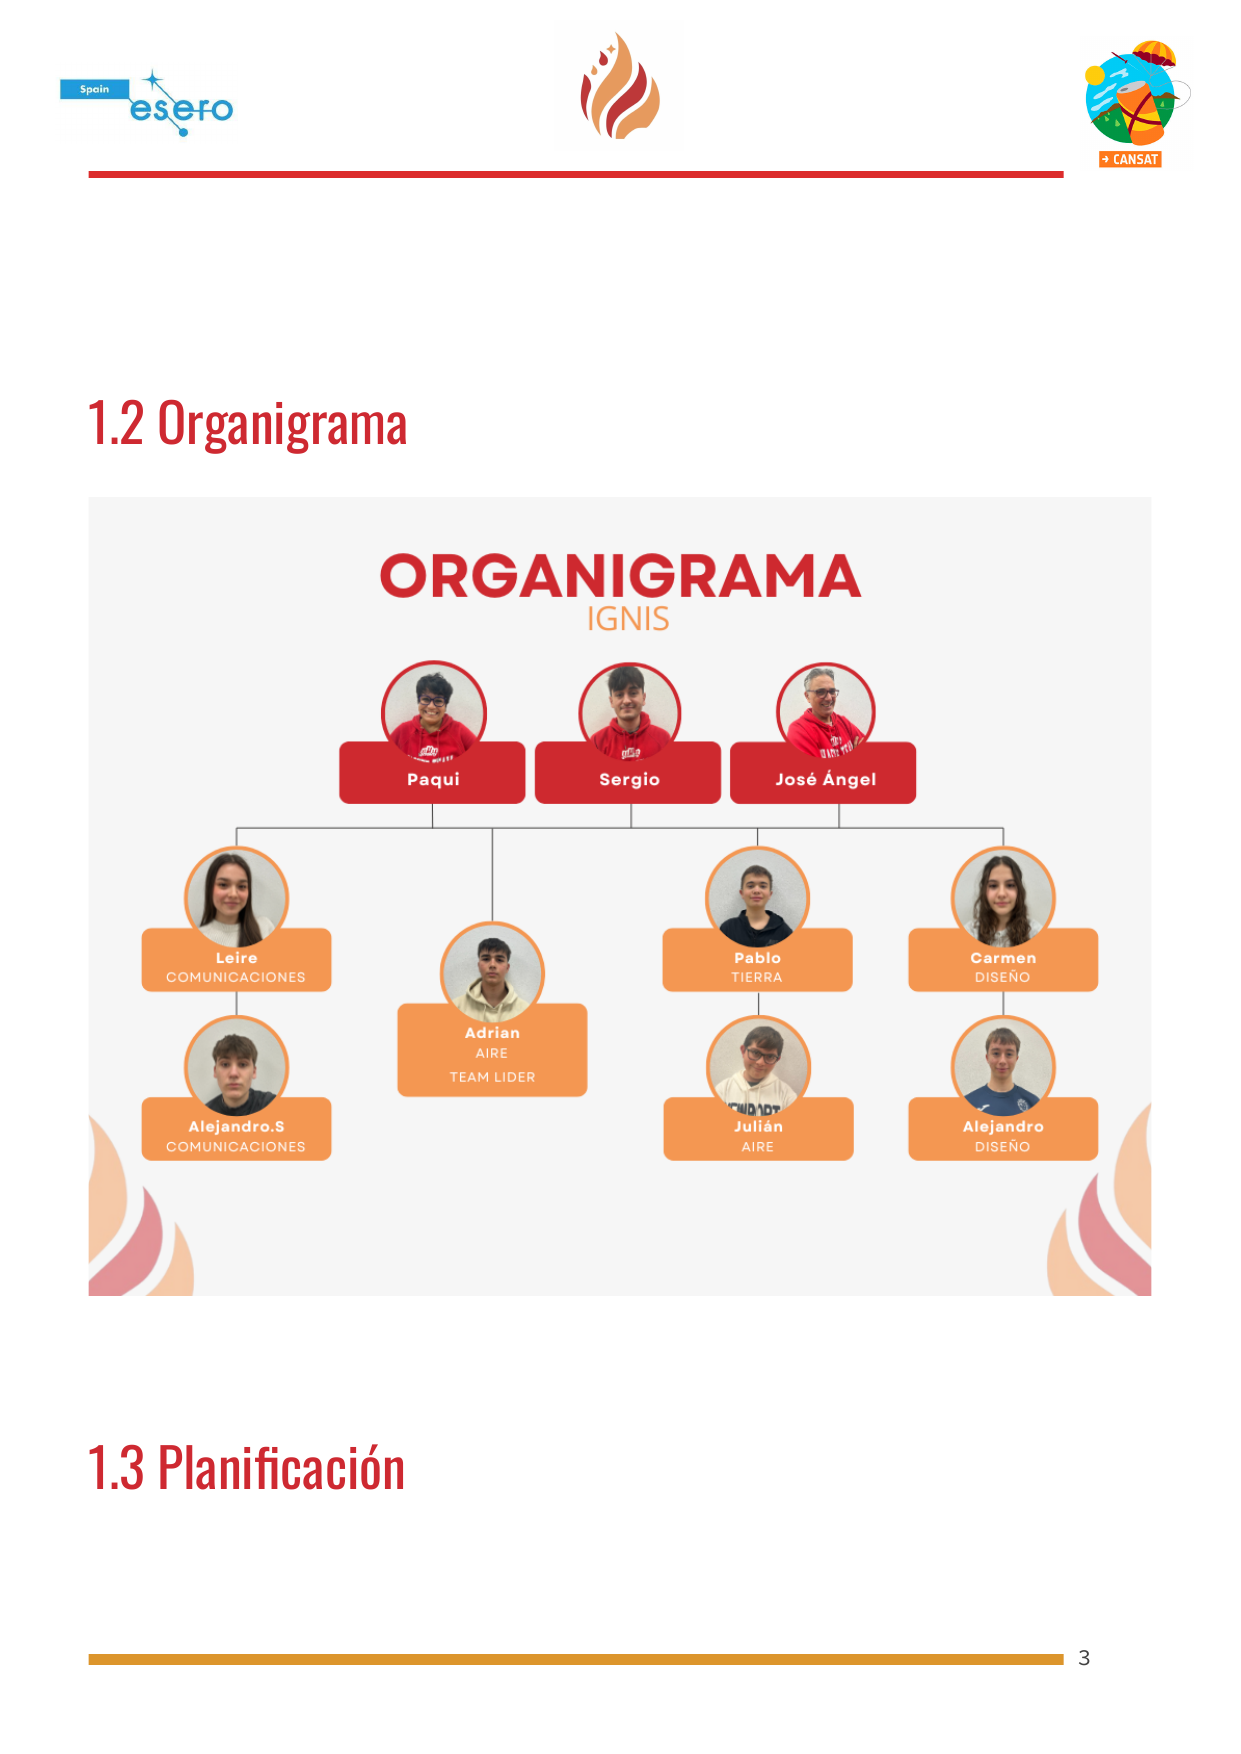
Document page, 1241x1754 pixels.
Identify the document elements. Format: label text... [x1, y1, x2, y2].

subtitle 1.3 Planificación [88, 1424, 1152, 1505]
picture [55, 62, 238, 144]
picture [88, 497, 1152, 1296]
picture [554, 20, 684, 151]
subtitle 1.2 Organigrama [88, 380, 1152, 460]
picture [88, 171, 1064, 178]
picture [1080, 36, 1194, 171]
picture [88, 1654, 1064, 1665]
